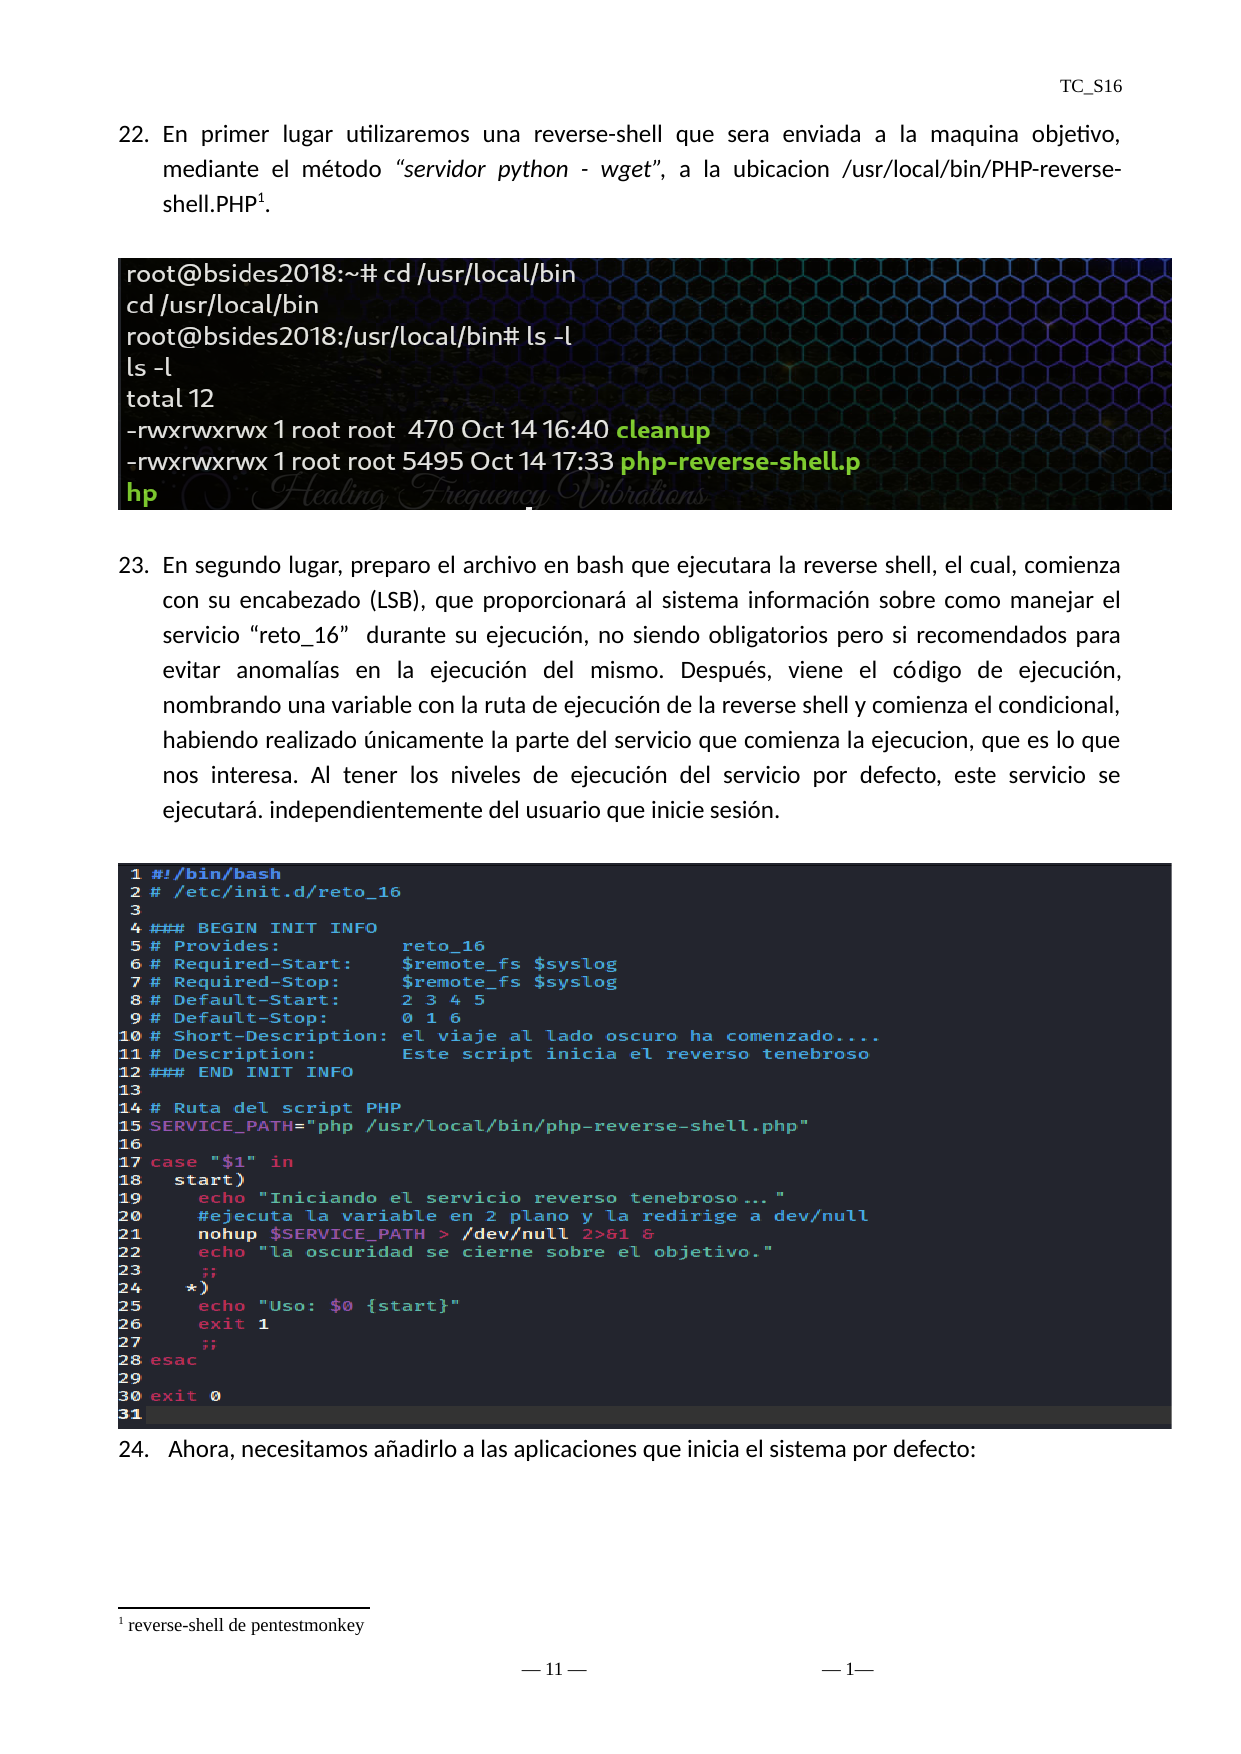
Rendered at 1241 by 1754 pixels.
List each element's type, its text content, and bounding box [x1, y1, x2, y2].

list En primer lugar utilizaremos una reverse-shell que sera enviada a la maquina objetivo, mediante el método “servidor python - wget”, a la ubicacion /usr/local/bin/PHP-reverse-shell.PHP. [118, 118, 1122, 219]
list Ahora, necesitamos añadirlo a las aplicaciones que inicia el sistema por defecto: [118, 1433, 1122, 1463]
picture [118, 863, 1172, 1429]
picture [118, 258, 1172, 510]
list En segundo lugar, preparo el archivo en bash que ejecutara la reverse shell, el cual, comienza con su encabezado (LSB), que proporcionará al sistema información sobre como manejar el servicio “reto_16” durante su ejecución, no siendo obligatorios pero si recomendados para evitar anomalías en la ejecución del mismo. Después, viene el código de ejecución, nombrando una variable con la ruta de ejecución de la reverse shell y comienza el condicional, habiendo realizado únicamente la parte del servicio que comienza la ejecucion, que es lo que nos interesa. Al tener los niveles de ejecución del servicio por defecto, este servicio se ejecutará. independientemente del usuario que inicie sesión. [118, 549, 1122, 824]
